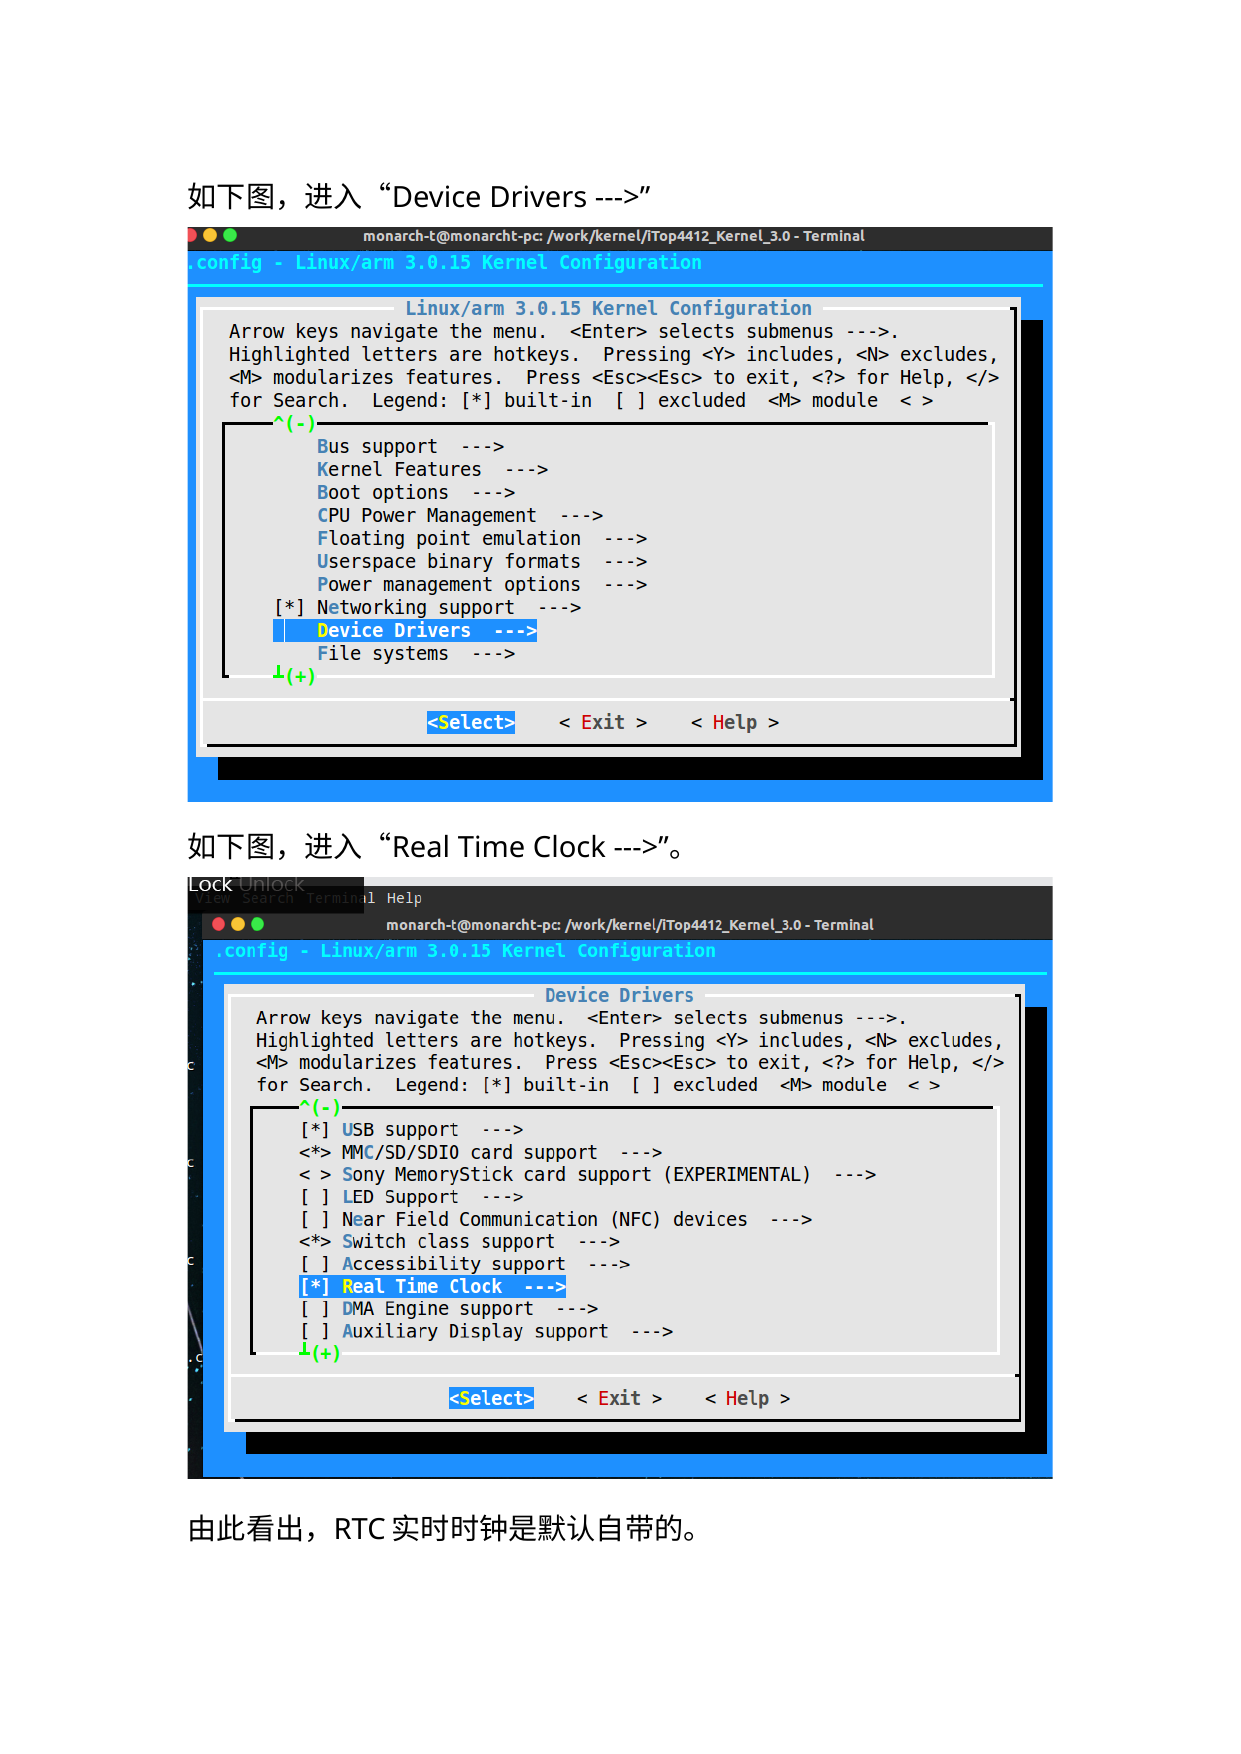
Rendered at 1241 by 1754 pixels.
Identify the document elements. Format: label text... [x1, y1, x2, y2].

text 由此看出，RTC实时时钟是默认自带的。 [187, 1494, 1053, 1559]
text 如下图，进入“Device Drivers --->” [187, 162, 1053, 227]
picture [187, 227, 1053, 802]
text 如下图，进入“Real Time Clock --->”。 [187, 812, 1053, 877]
picture [187, 877, 1053, 1479]
